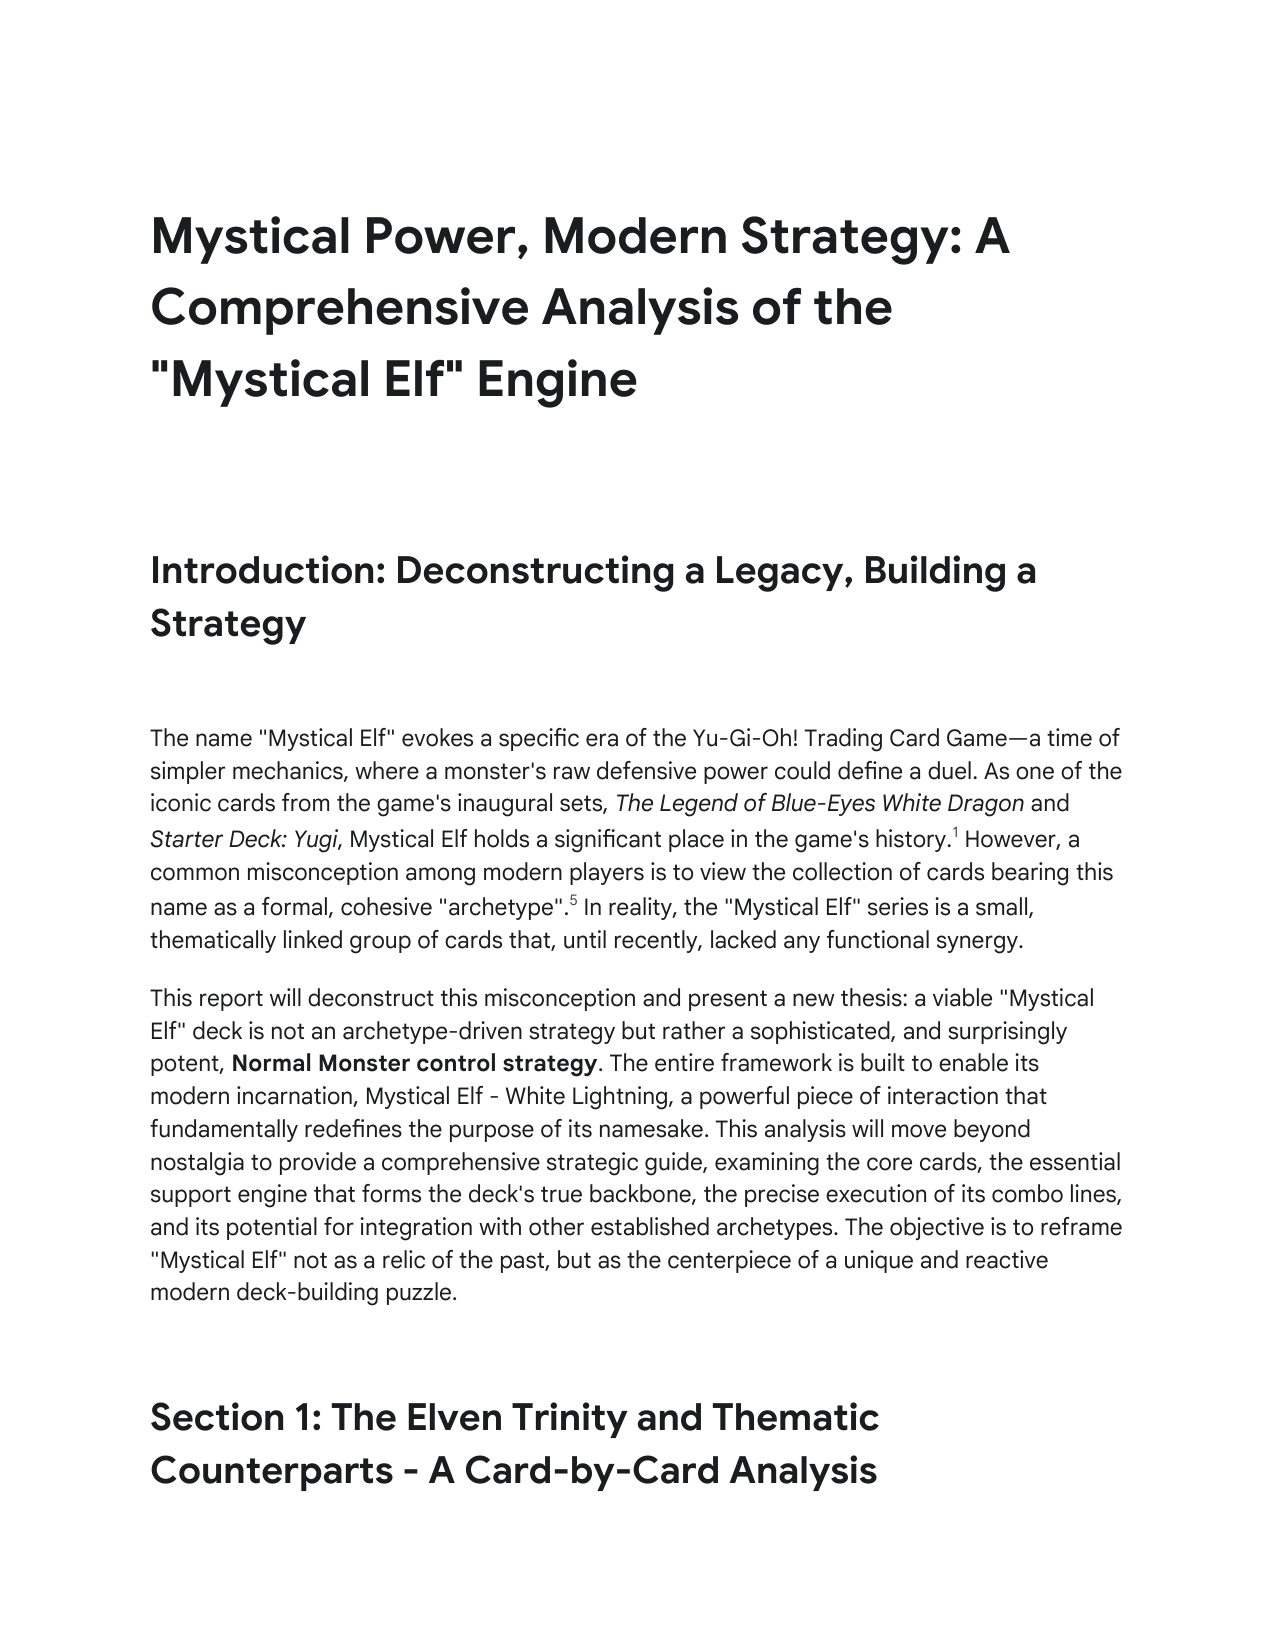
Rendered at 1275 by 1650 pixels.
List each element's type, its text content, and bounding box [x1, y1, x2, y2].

subtitle Mystical Power, Modern Strategy: A Comprehensive Analysis of the "Mystical Elf" Engine [150, 205, 1125, 410]
subtitle Introduction: Deconstructing a Legacy, Building a Strategy [150, 547, 1125, 647]
text This report will deconstruct this misconception and present a new thesis: a viable "Mystical Elf" deck is not an archetype-driven strategy but rather a sophisticated, and surprisingly potent, Normal Monster control strategy. The entire framework is built to enable its modern incarnation, Mystical Elf - White Lightning, a powerful piece of interaction that fundamentally redefines the purpose of its namesake. This analysis will move beyond nostalgia to provide a comprehensive strategic guide, examining the core cards, the essential support engine that forms the deck's true backbone, the precise execution of its combo lines, and its potential for integration with other established archetypes. The objective is to reframe "Mystical Elf" not as a relic of the past, but as the centerpiece of a unique and reactive modern deck-building puzzle. [150, 984, 1125, 1307]
subtitle Section 1: The Elven Trinity and Thematic Counterparts - A Card-by-Card Analysis [150, 1394, 1125, 1494]
text The name "Mystical Elf" evokes a specific era of the Yu-Gi-Oh! Trading Card Game—a time of simpler mechanics, where a monster's raw defensive power could define a duel. As one of the iconic cards from the game's inaugural sets, The Legend of Blue-Eyes White Dragon and Starter Deck: Yugi, Mystical Elf holds a significant place in the game's history.1 However, a common misconception among modern players is to view the collection of cards bearing this name as a formal, cohesive "archetype".5 In reality, the "Mystical Elf" series is a small, thematically linked group of cards that, until recently, lacked any functional synergy. [150, 724, 1125, 955]
